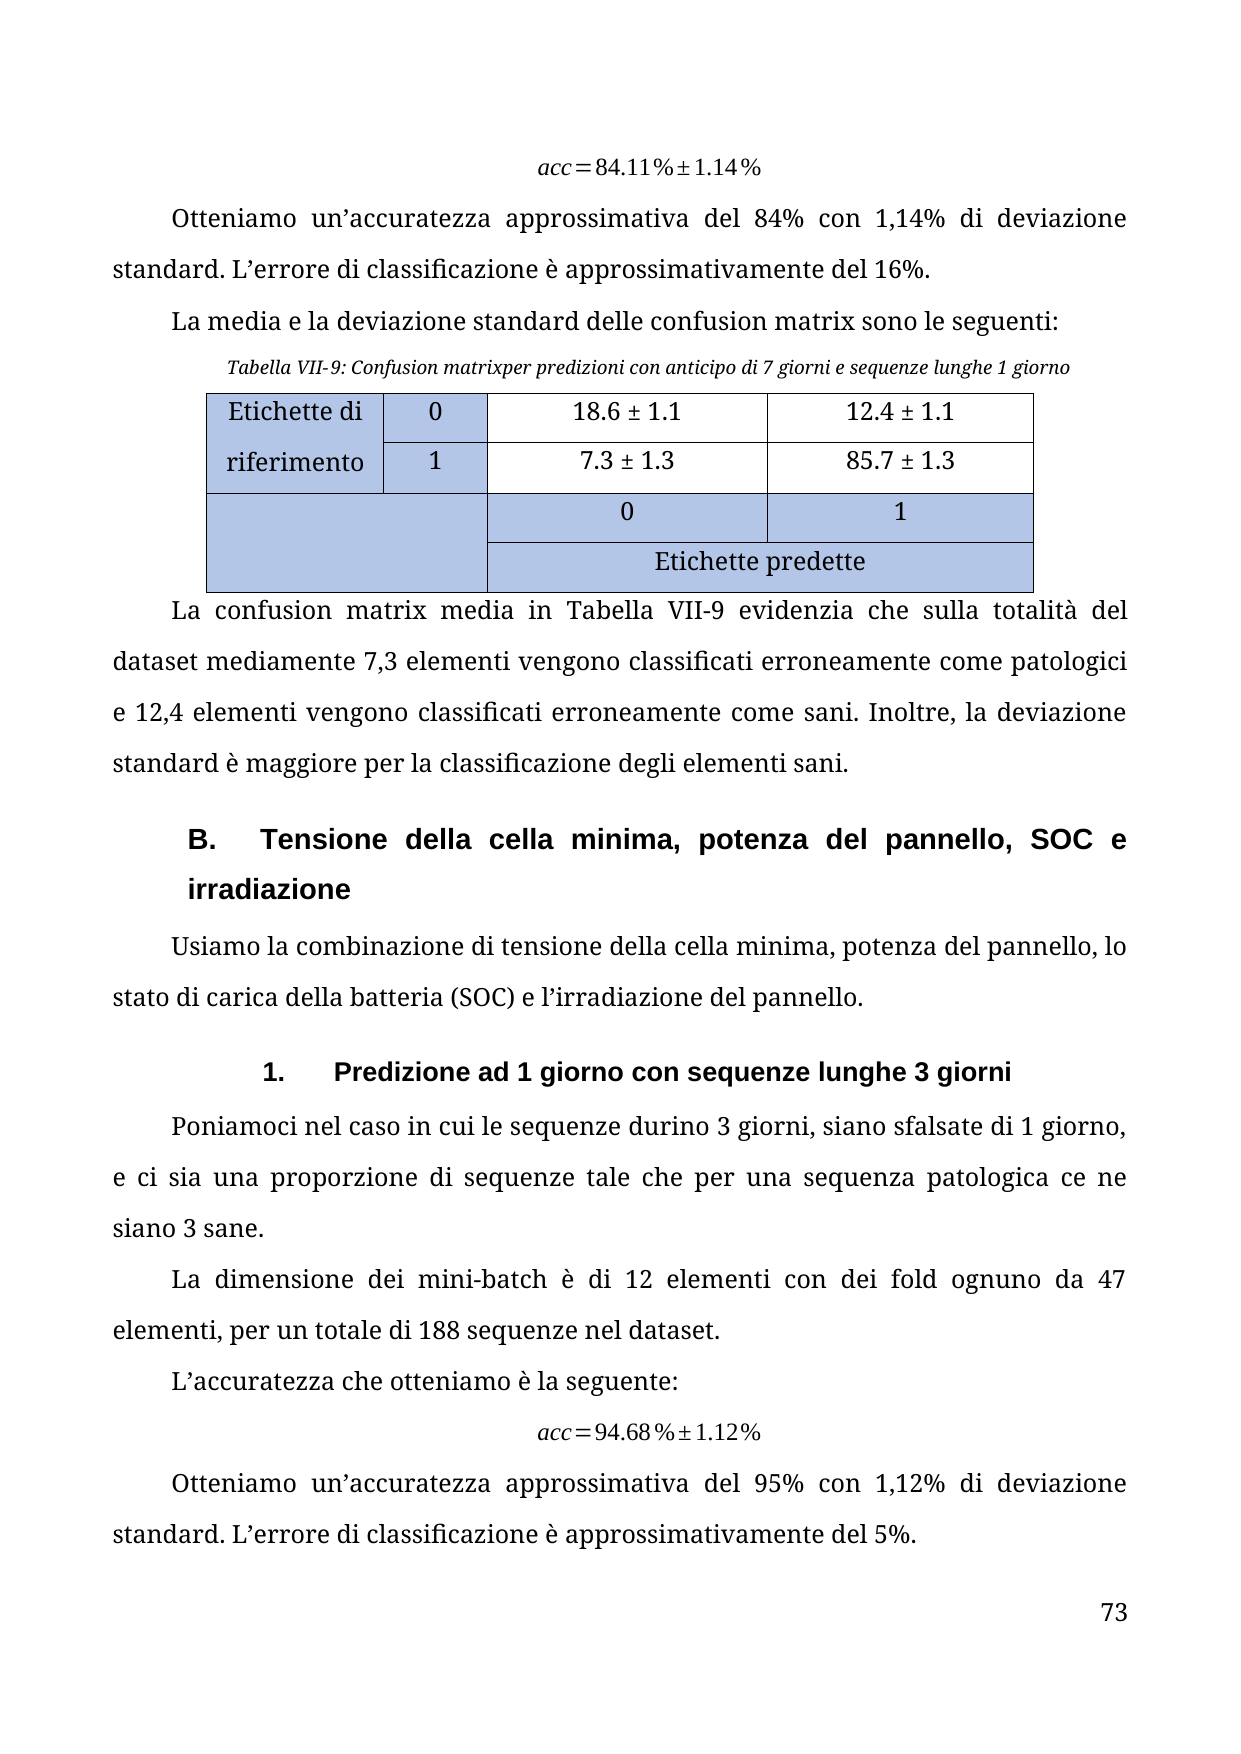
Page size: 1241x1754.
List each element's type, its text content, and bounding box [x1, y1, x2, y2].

table_cell 85.7 ± 1.3 [768, 443, 1033, 493]
subtitle Tensione della cella minima, potenza del pannello, SOC e irradiazione [187, 822, 1128, 906]
table_header 0 [384, 394, 487, 442]
table_header Etichette di riferimento [207, 394, 383, 493]
table_header 18.6 ± 1.1 [488, 394, 767, 442]
text La dimensione dei mini-batch è di 12 elementi con dei fold ognuno da 47 elementi, per un totale di 188 sequenze nel dataset. [112, 1262, 1128, 1347]
table_cell Etichette predette [488, 543, 1033, 592]
table_cell 1 [384, 443, 487, 493]
table_cell 7.3 ± 1.3 [488, 443, 767, 493]
table_cell 0 [488, 494, 767, 542]
text L’accuratezza che otteniamo è la seguente: [112, 1364, 1128, 1398]
text Usiamo la combinazione di tensione della cella minima, potenza del pannello, lo stato di carica della batteria (SOC) e l’irradiazione del pannello. [112, 929, 1128, 1014]
table_cell [207, 494, 487, 592]
text La media e la deviazione standard delle confusion matrix sono le seguenti: [112, 303, 1128, 337]
text Poniamoci nel caso in cui le sequenze durino 3 giorni, siano sfalsate di 1 giorno, e ci sia una proporzione di sequenze tale che per una sequenza patologica ce ne siano 3 sane. [112, 1109, 1128, 1245]
text Otteniamo un’accuratezza approssimativa del 95% con 1,12% di deviazione standard. L’errore di classificazione è approssimativamente del 5%. [112, 1466, 1128, 1551]
table_header 12.4 ± 1.1 [768, 394, 1033, 442]
text Otteniamo un’accuratezza approssimativa del 84% con 1,14% di deviazione standard. L’errore di classificazione è approssimativamente del 16%. [112, 201, 1128, 286]
subtitle Predizione ad 1 giorno con sequenze lunghe 3 giorni [262, 1056, 1128, 1087]
table_cell 1 [768, 494, 1033, 542]
